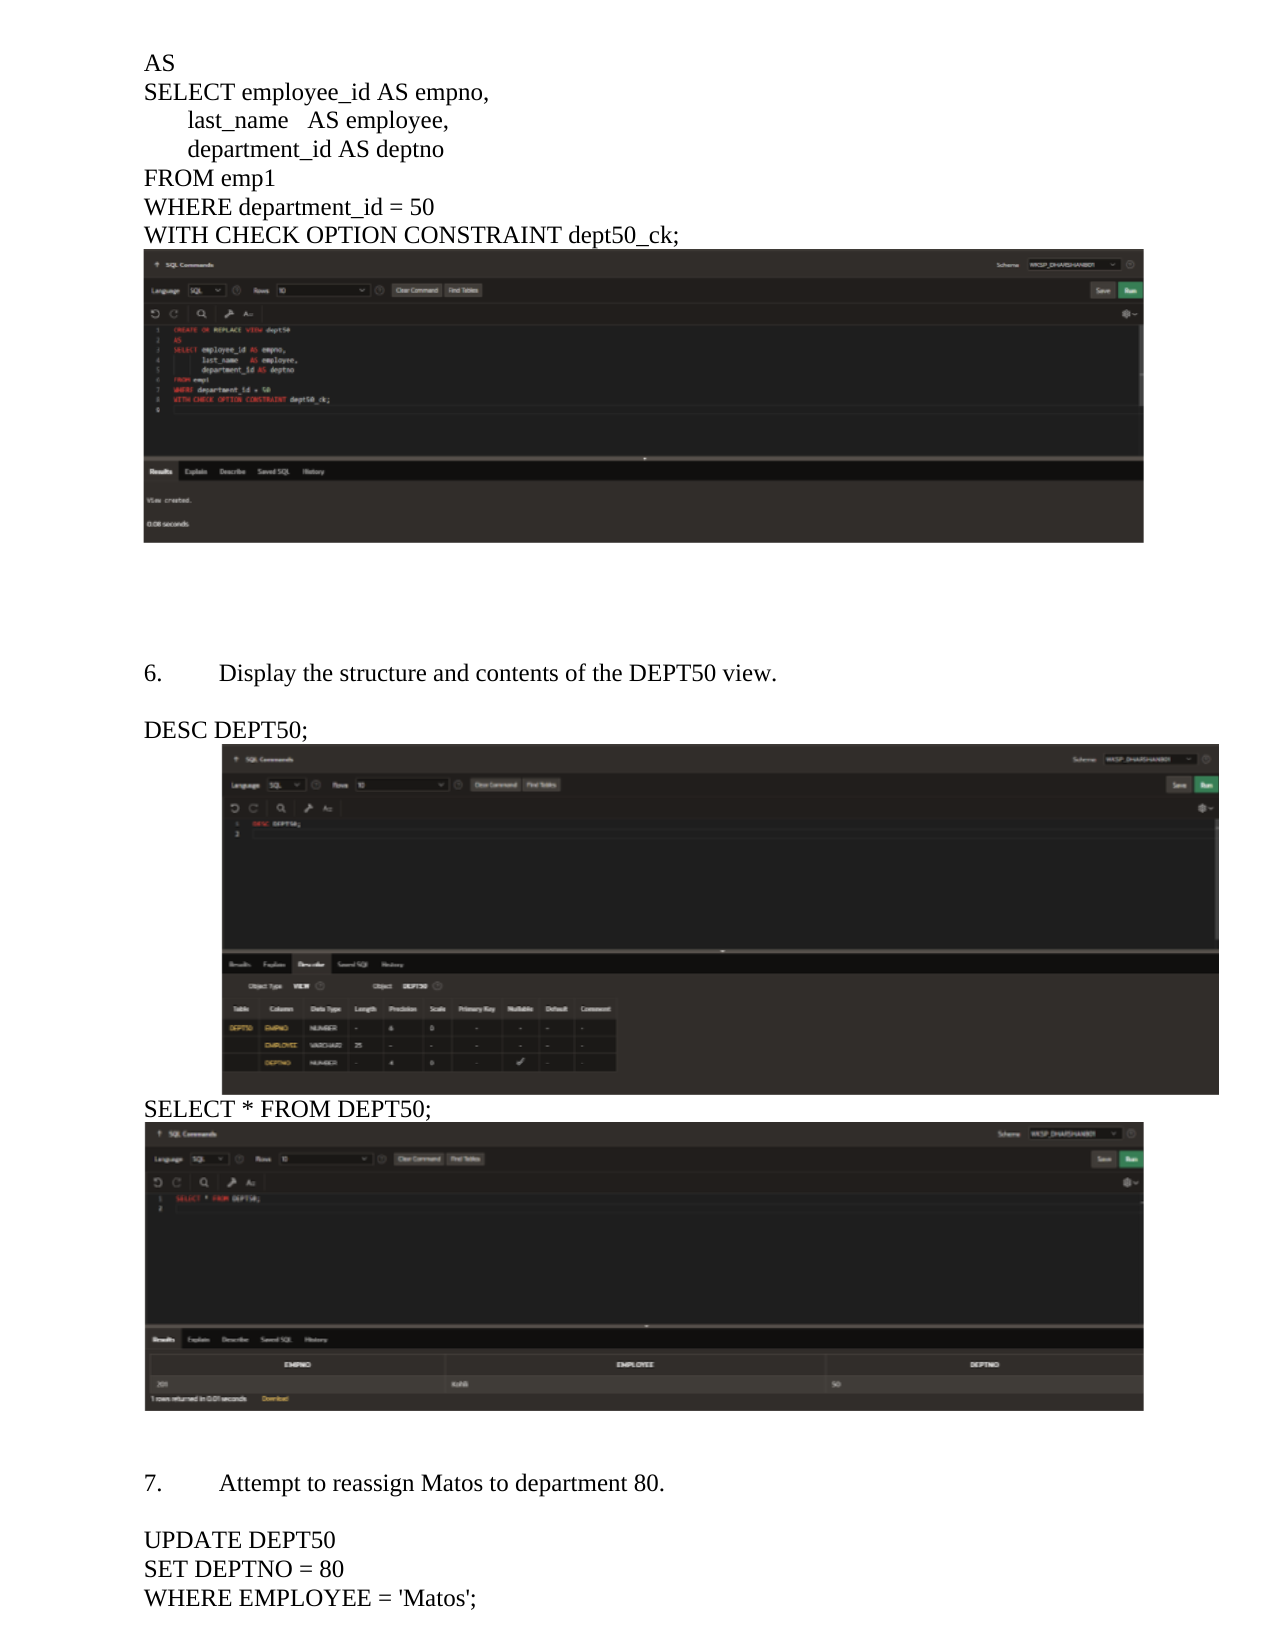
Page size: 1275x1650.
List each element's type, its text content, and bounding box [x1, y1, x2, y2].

picture [218, 744, 1219, 1095]
text DESC DEPT50; [143, 715, 1144, 744]
text WHERE department_id = 50 [143, 192, 1144, 220]
text SET DEPTNO = 80 [143, 1554, 1144, 1583]
list Display the structure and contents of the DEPT50 view. [143, 658, 1144, 687]
text FROM emp1 [143, 163, 1144, 192]
text SELECT employee_id AS empno, [143, 77, 1144, 105]
list Attempt to reassign Matos to department 80. [143, 1468, 1144, 1497]
text UPDATE DEPT50 [143, 1525, 1144, 1554]
text department_id AS deptno [143, 134, 1144, 163]
text AS [143, 48, 1144, 77]
text SELECT * FROM DEPT50; [143, 1094, 1144, 1122]
picture [143, 1122, 1144, 1411]
text WHERE EMPLOYEE = 'Matos'; [143, 1583, 1144, 1612]
text WITH CHECK OPTION CONSTRAINT dept50_ck; [143, 220, 1144, 249]
text last_name AS employee, [143, 105, 1144, 134]
picture [143, 249, 1144, 543]
